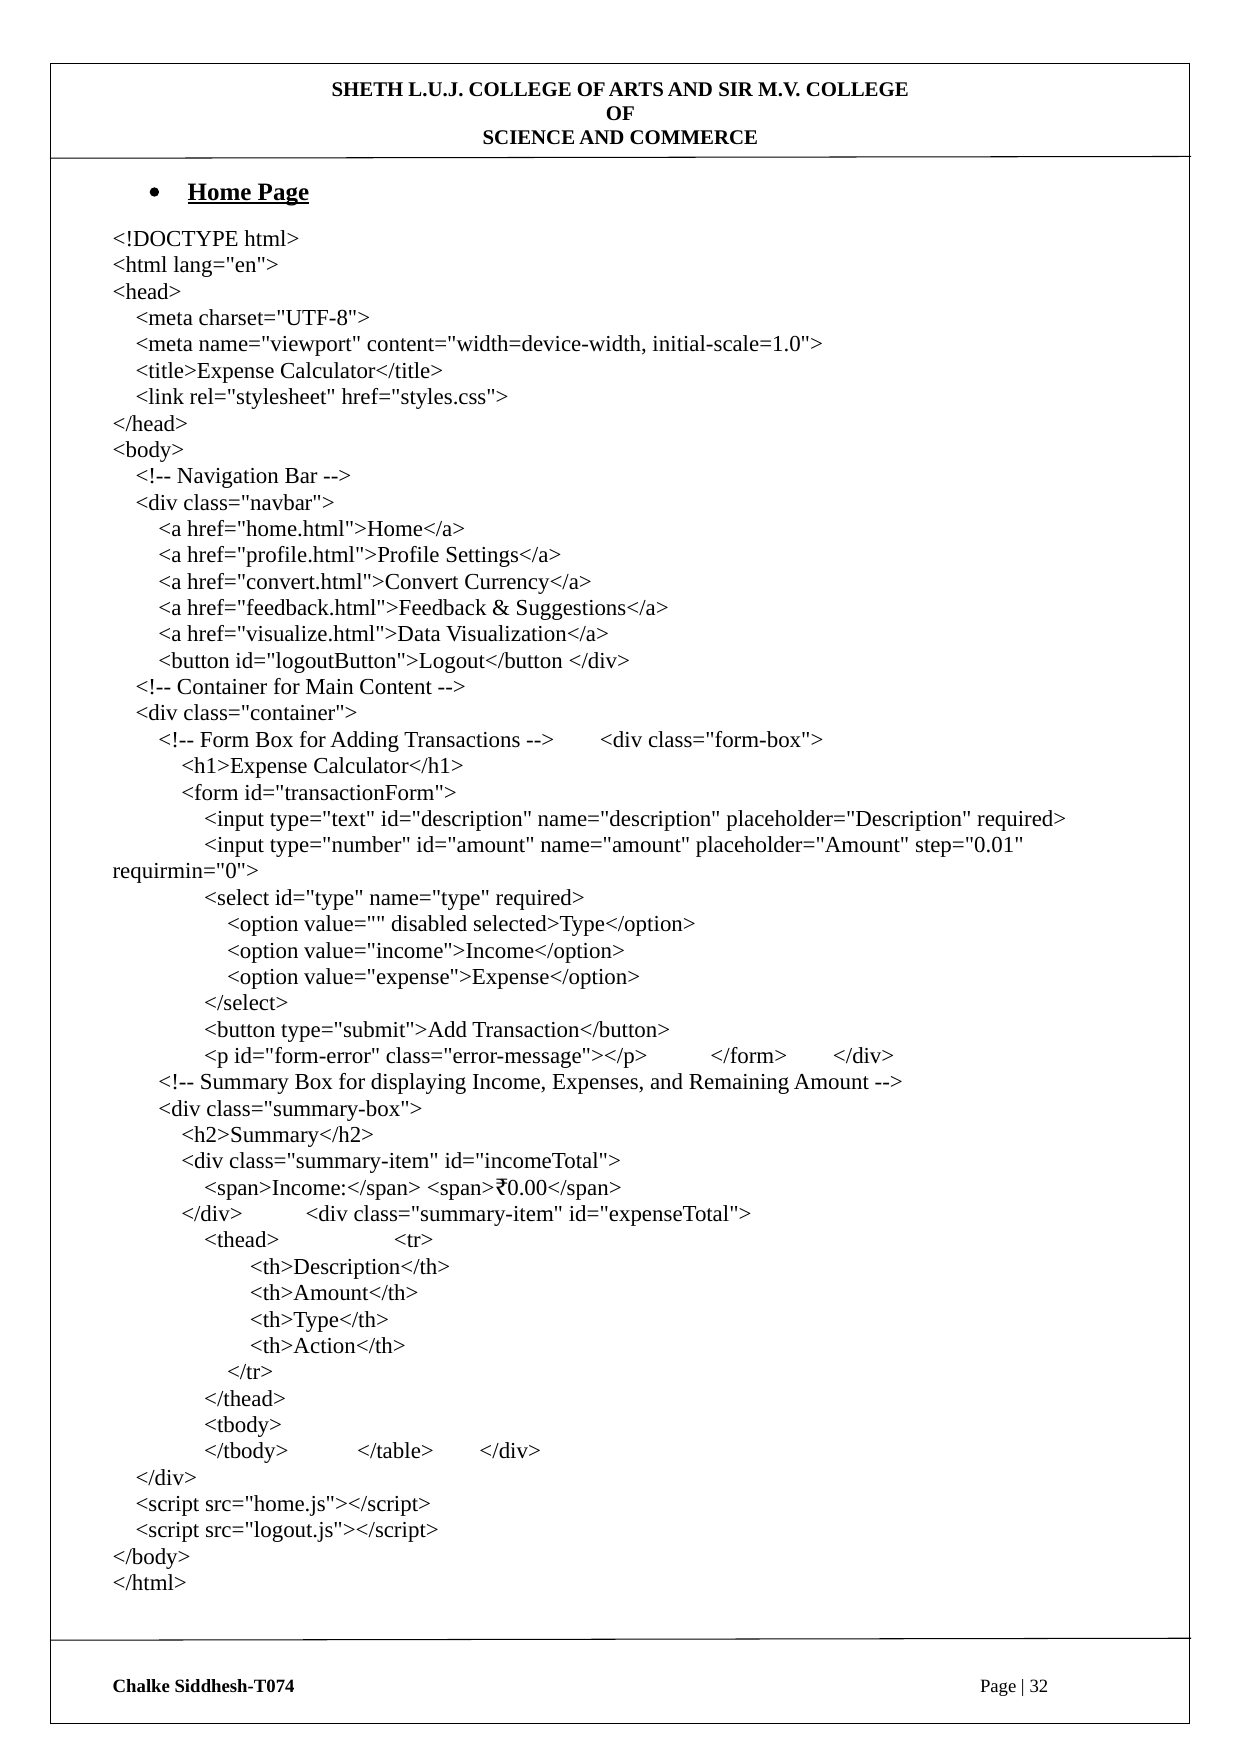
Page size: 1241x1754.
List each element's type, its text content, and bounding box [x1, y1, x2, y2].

text <!-- Navigation Bar --> [112, 462, 1128, 489]
text <link rel="stylesheet" href="styles.css"> [112, 383, 1128, 409]
text <form id="transactionForm"> [112, 778, 1128, 805]
text </thead> [112, 1385, 1128, 1411]
text <h2>Summary</h2> [112, 1121, 1128, 1147]
text <input type="number" id="amount" name="amount" placeholder="Amount" step="0.01" requirmin="0"> [112, 831, 1128, 884]
text <option value="expense">Expense</option> [112, 963, 1128, 989]
text <div class="navbar"> [112, 489, 1128, 515]
text </head> [112, 409, 1128, 436]
text <!-- Form Box for Adding Transactions --> <div class="form-box"> [112, 726, 1128, 752]
text <body> [112, 436, 1128, 462]
text <div class="summary-item" id="incomeTotal"> [112, 1147, 1128, 1174]
text <title>Expense Calculator</title> [112, 357, 1128, 383]
list Home Page [150, 177, 1128, 206]
text </body> [112, 1543, 1128, 1569]
text </html> [112, 1569, 1128, 1596]
text <th>Amount</th> [112, 1279, 1128, 1306]
text <a href="profile.html">Profile Settings</a> [112, 541, 1128, 568]
text <option value="" disabled selected>Type</option> [112, 910, 1128, 937]
text <!-- Summary Box for displaying Income, Expenses, and Remaining Amount --> [112, 1068, 1128, 1095]
text <button id="logoutButton">Logout</button </div> [112, 647, 1128, 673]
text <tbody> [112, 1411, 1128, 1437]
text </div> <div class="summary-item" id="expenseTotal"> [112, 1200, 1128, 1227]
text <select id="type" name="type" required> [112, 884, 1128, 910]
text <a href="convert.html">Convert Currency</a> [112, 568, 1128, 594]
text <button type="submit">Add Transaction</button> [112, 1016, 1128, 1042]
text <th>Description</th> [112, 1253, 1128, 1279]
text <a href="feedback.html">Feedback & Suggestions</a> [112, 594, 1128, 620]
text <meta name="viewport" content="width=device-width, initial-scale=1.0"> [112, 331, 1128, 357]
text <option value="income">Income</option> [112, 937, 1128, 963]
text <h1>Expense Calculator</h1> [112, 752, 1128, 778]
text <thead> <tr> [112, 1227, 1128, 1253]
text <th>Action</th> [112, 1332, 1128, 1358]
text <meta charset="UTF-8"> [112, 304, 1128, 331]
text <a href="home.html">Home</a> [112, 515, 1128, 541]
text <input type="text" id="description" name="description" placeholder="Description" required> [112, 805, 1128, 831]
text <!DOCTYPE html> [112, 225, 1128, 251]
text </tr> [112, 1358, 1128, 1385]
text </tbody> </table> </div> [112, 1437, 1128, 1464]
text </div> [112, 1464, 1128, 1490]
text <script src="home.js"></script> [112, 1490, 1128, 1516]
text <a href="visualize.html">Data Visualization</a> [112, 620, 1128, 647]
text <div class="summary-box"> [112, 1095, 1128, 1121]
text <head> [112, 278, 1128, 304]
text <th>Type</th> [112, 1306, 1128, 1332]
text <p id="form-error" class="error-message"></p> </form> </div> [112, 1042, 1128, 1068]
text <div class="container"> [112, 699, 1128, 726]
text <!-- Container for Main Content --> [112, 673, 1128, 699]
text </select> [112, 989, 1128, 1016]
text <script src="logout.js"></script> [112, 1516, 1128, 1543]
text <html lang="en"> [112, 251, 1128, 278]
text <span>Income:</span> <span>₹0.00</span> [112, 1174, 1128, 1200]
